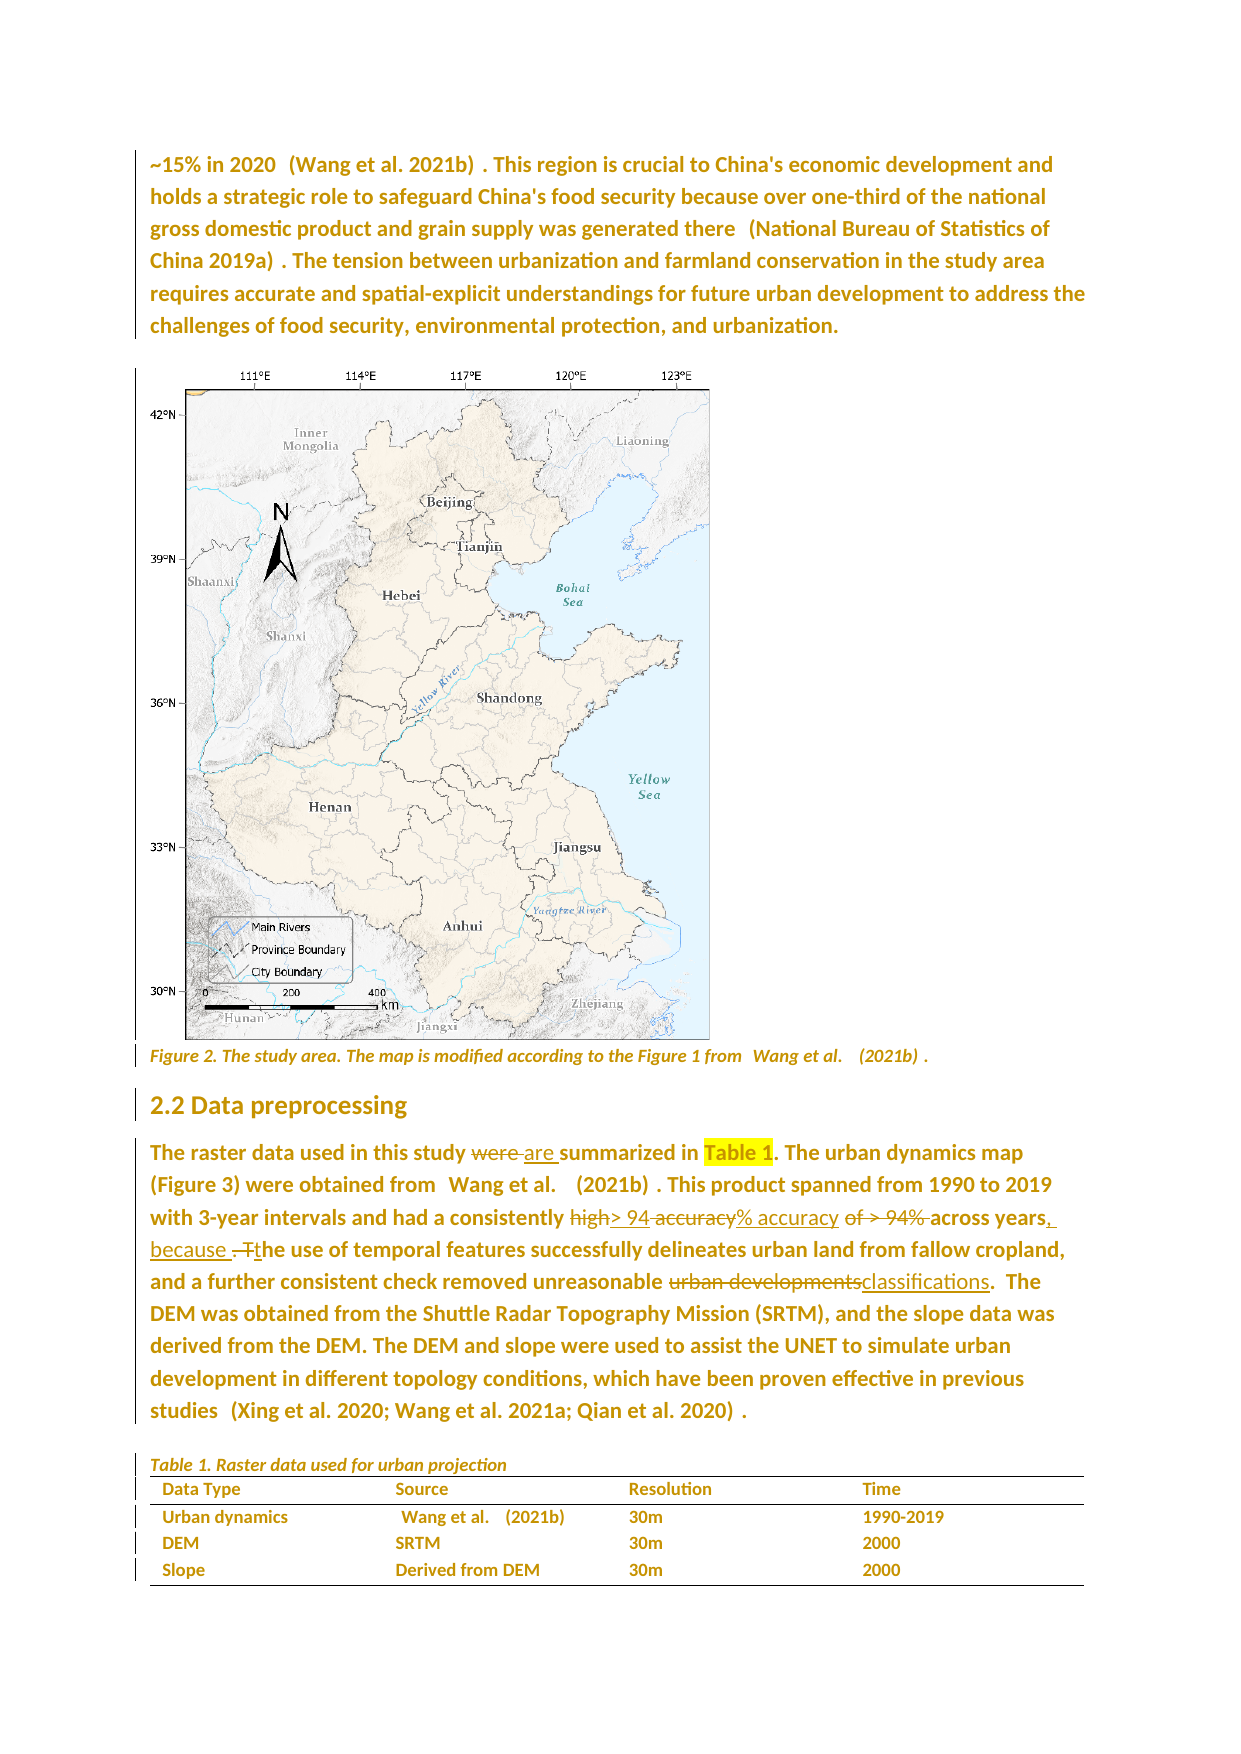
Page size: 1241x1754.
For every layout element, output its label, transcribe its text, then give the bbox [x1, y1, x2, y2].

picture [150, 368, 710, 1040]
table_cell Derived from DEM [383, 1558, 617, 1585]
table_cell 2000 [850, 1558, 1084, 1585]
table_cell 1990-2019 [850, 1505, 1084, 1532]
text The raster data used in this study summarized in Table 1. The urban dynamics map (Figure 3) were obtained from . This product spanned from 1990 to 2019 with 3-year intervals and had a consistently across yearshe use of temporal features successfully delineates urban land from fallow cropland, and a further consistent check removed unreasonable . The DEM was obtained from the Shuttle Radar Topography Mission (SRTM), and the slope data was derived from the DEM. The DEM and slope were used to assist the UNET to simulate urban development in different topology conditions, which have been proven effective in previous studies . [150, 1138, 1090, 1424]
table_cell DEM [150, 1532, 383, 1558]
subtitle 2.2 Data preprocessing [150, 1088, 1090, 1121]
table_cell 30m [617, 1505, 850, 1532]
table_header Resolution [617, 1477, 850, 1504]
table_cell 30m [617, 1558, 850, 1585]
table_cell Slope [150, 1558, 383, 1585]
table_cell [383, 1505, 617, 1532]
text Figure 2. The study area. The map is modified according to the Figure 1 from . [150, 1044, 1090, 1067]
table_header Time [850, 1477, 1084, 1504]
table_cell 30m [617, 1532, 850, 1558]
text Table 1. Raster data used for urban projection [150, 1453, 1090, 1476]
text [150, 150, 1090, 339]
table_cell 2000 [850, 1532, 1084, 1558]
table_header Source [383, 1477, 617, 1504]
table_cell Urban dynamics [150, 1505, 383, 1532]
table_header Data Type [150, 1477, 383, 1504]
table_cell SRTM [383, 1532, 617, 1558]
